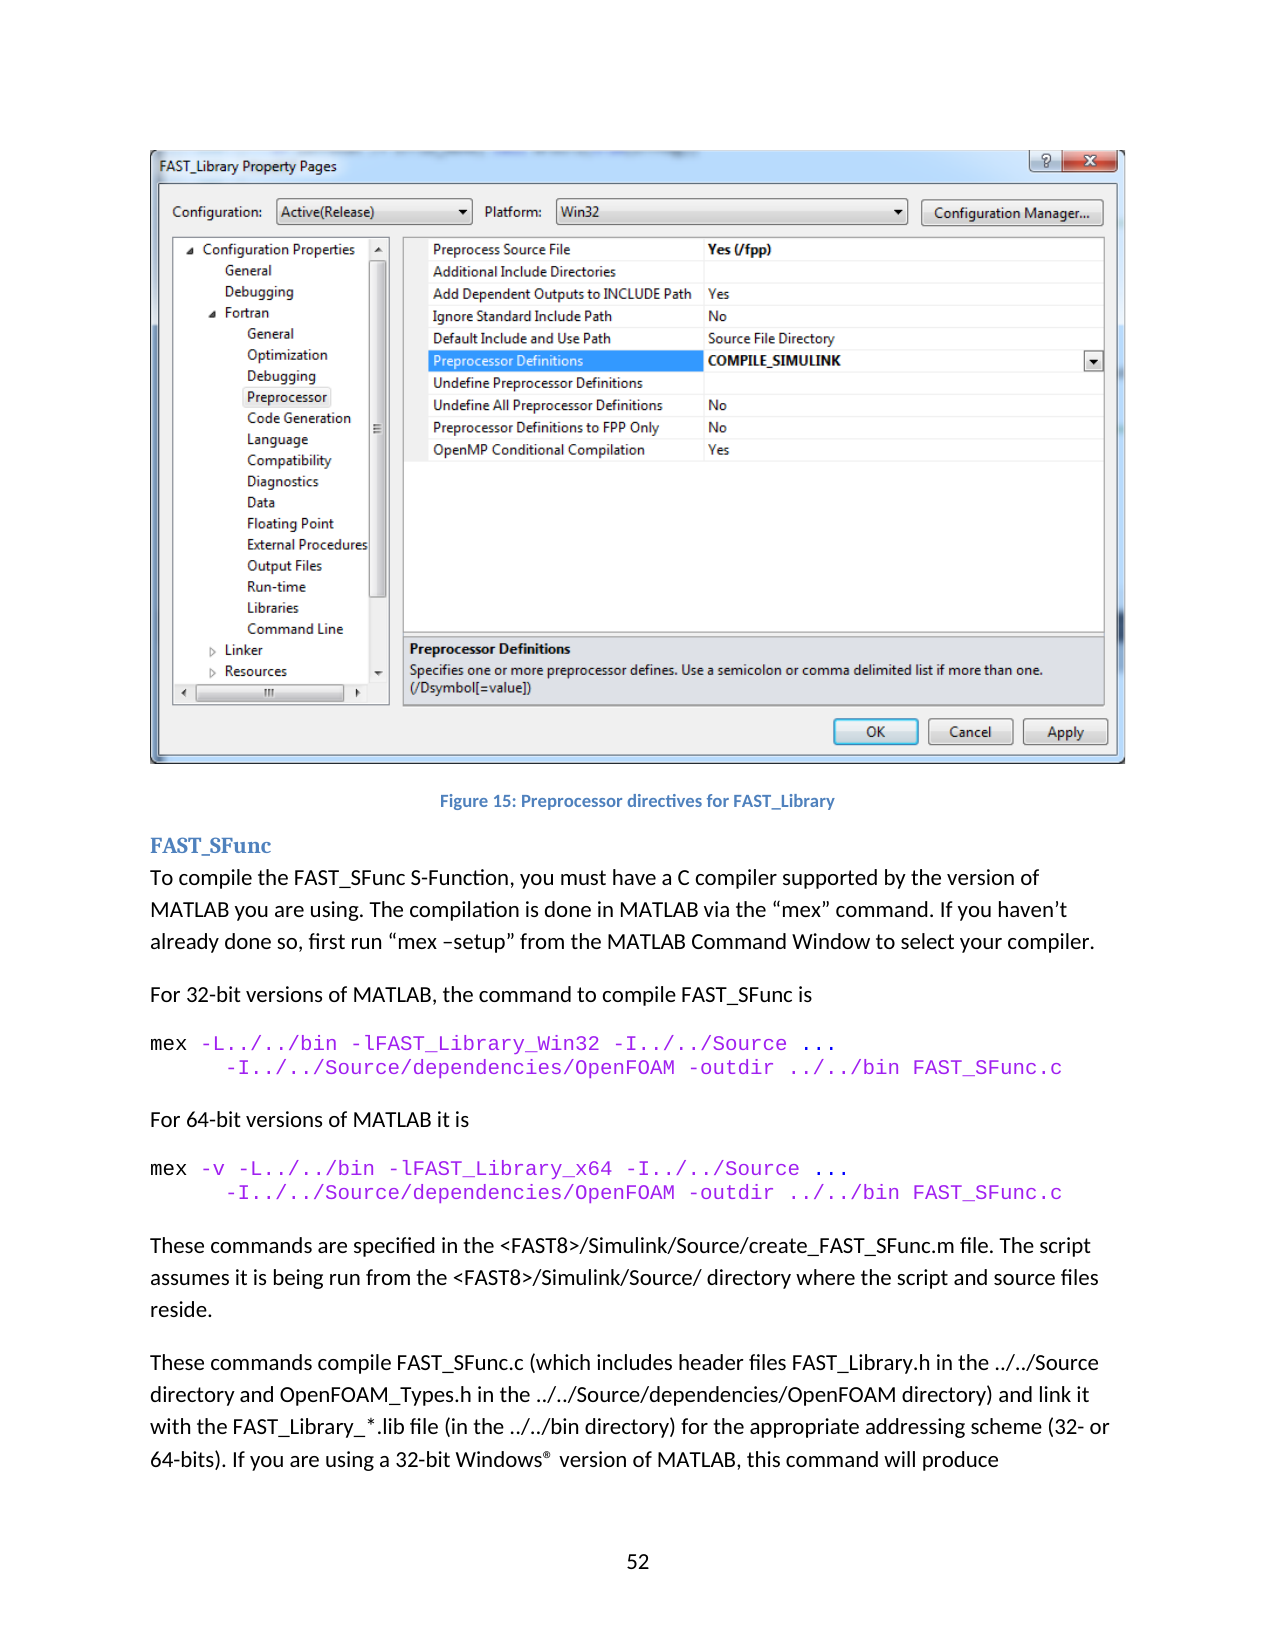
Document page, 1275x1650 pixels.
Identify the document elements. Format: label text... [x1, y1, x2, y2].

text These commands are specified in the <FAST8>/Simulink/Source/create_FAST_SFunc.m file. The script assumes it is being run from the <FAST8>/Simulink/Source/ directory where the script and source files reside. [150, 1231, 1125, 1323]
text mex -v -L../../bin -lFAST_Library_x64 -I../../Source ... [150, 1158, 1125, 1182]
picture [150, 150, 1125, 764]
text For 32-bit versions of MATLAB, the command to compile FAST_SFunc is [150, 980, 1125, 1008]
text -I../../Source/dependencies/OpenFOAM -outdir ../../bin FAST_SFunc.c [225, 1182, 1125, 1206]
text -I../../Source/dependencies/OpenFOAM -outdir ../../bin FAST_SFunc.c [225, 1057, 1125, 1080]
text To compile the FAST_SFunc S-Function, you must have a C compiler supported by the version of MATLAB you are using. The compilation is done in MATLAB via the “mex” command. If you haven’t already done so, first run “mex –setup” from the MATLAB Command Window to select your compiler. [150, 863, 1125, 955]
text Figure 15: Preprocessor directives for FAST_Library [150, 789, 1125, 812]
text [150, 1348, 1125, 1473]
text mex -L../../bin -lFAST_Library_Win32 -I../../Source ... [150, 1033, 1125, 1057]
text For 64-bit versions of MATLAB it is [150, 1105, 1125, 1133]
subtitle FAST_SFunc [150, 832, 1125, 859]
